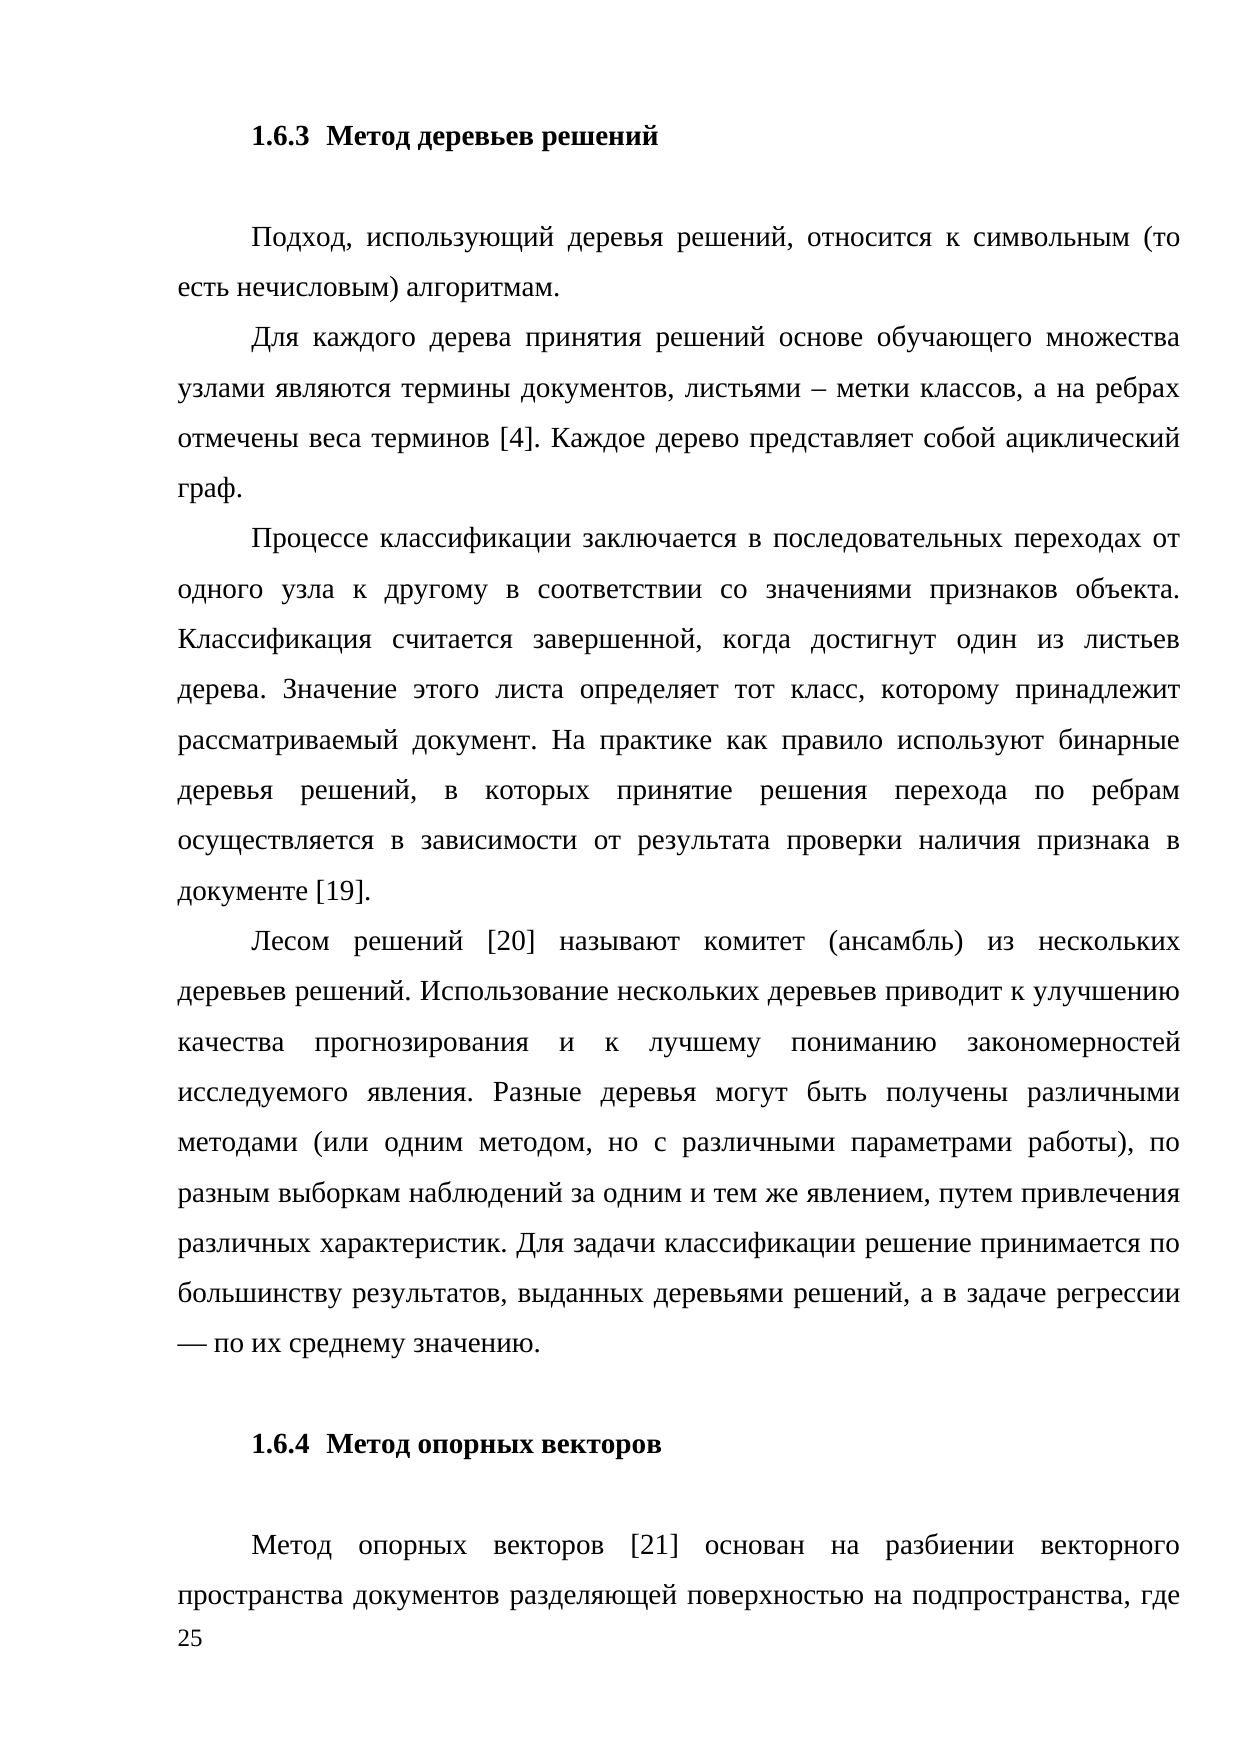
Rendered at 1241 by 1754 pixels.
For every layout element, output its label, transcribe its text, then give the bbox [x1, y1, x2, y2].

text Для каждого дерева принятия решений основе обучающего множества узлами являются термины документов, листьями – метки классов, а на ребрах отмечены веса терминов [4]. Каждое дерево представляет собой ациклический граф. [177, 319, 1181, 504]
text Процессе классификации заключается в последовательных переходах от одного узла к другому в соответствии со значениями признаков объекта. Классификация считается завершенной, когда достигнут один из листьев дерева. Значение этого листа определяет тот класс, которому принадлежит рассматриваемый документ. На практике как правило используют бинарные деревья решений, в которых принятие решения перехода по ребрам осуществляется в зависимости от результата проверки наличия признака в документе [19]. [177, 521, 1181, 906]
subtitle Метод опорных векторов [251, 1426, 1181, 1460]
text Подход, использующий деревья решений, относится к символьным (то есть нечисловым) алгоритмам. [177, 219, 1181, 303]
subtitle Метод деревьев решений [251, 118, 1181, 152]
text Лесом решений [20] называют комитет (ансамбль) из нескольких деревьев решений. Использование нескольких деревьев приводит к улучшению качества прогнозирования и к лучшему пониманию закономерностей исследуемого явления. Разные деревья могут быть получены различными методами (или одним методом, но с различными параметрами работы), по разным выборкам наблюдений за одним и тем же явлением, путем привлечения различных характеристик. Для задачи классификации решение принимается по большинству результатов, выданных деревьями решений, а в задаче регрессии — по их среднему значению. [177, 923, 1181, 1359]
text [177, 1527, 1181, 1611]
